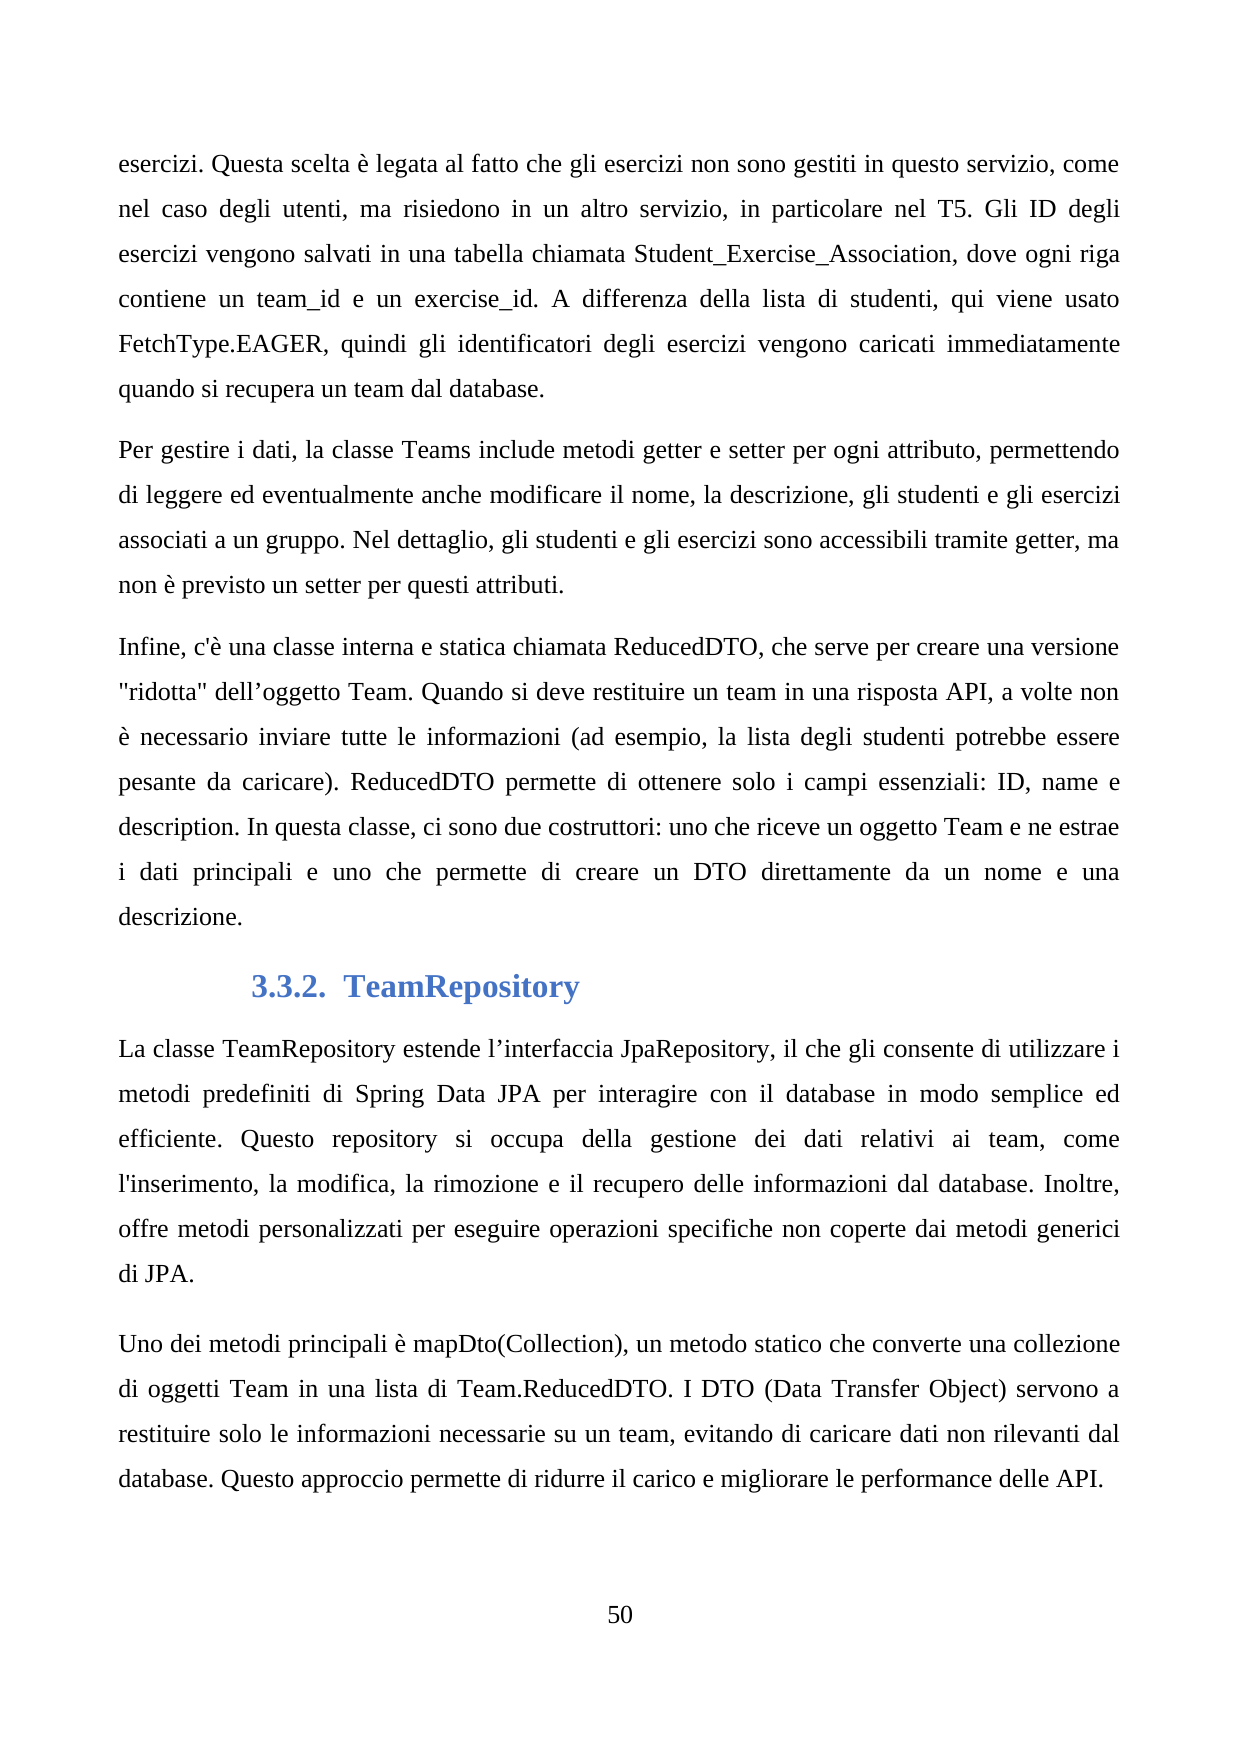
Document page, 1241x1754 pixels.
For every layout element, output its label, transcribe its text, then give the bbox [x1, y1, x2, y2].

text Infine, c'è una classe interna e statica chiamata ReducedDTO, che serve per creare una versione "ridotta" dell’oggetto Team. Quando si deve restituire un team in una risposta API, a volte non è necessario inviare tutte le informazioni (ad esempio, la lista degli studenti potrebbe essere pesante da caricare). ReducedDTO permette di ottenere solo i campi essenziali: ID, name e description. In questa classe, ci sono due costruttori: uno che riceve un oggetto Team e ne estrae i dati principali e uno che permette di creare un DTO direttamente da un nome e una descrizione. [118, 631, 1122, 931]
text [118, 148, 1122, 403]
text Uno dei metodi principali è mapDto(Collection), un metodo statico che converte una collezione di oggetti Team in una lista di Team.ReducedDTO. I DTO (Data Transfer Object) servono a restituire solo le informazioni necessarie su un team, evitando di caricare dati non rilevanti dal database. Questo approccio permette di ridurre il carico e migliorare le performance delle API. [118, 1328, 1122, 1493]
text Per gestire i dati, la classe Teams include metodi getter e setter per ogni attributo, permettendo di leggere ed eventualmente anche modificare il nome, la descrizione, gli studenti e gli esercizi associati a un gruppo. Nel dettaglio, gli studenti e gli esercizi sono accessibili tramite getter, ma non è previsto un setter per questi attributi. [118, 434, 1122, 599]
subtitle TeamRepository [251, 967, 1122, 1005]
text La classe TeamRepository estende l’interfaccia JpaRepository, il che gli consente di utilizzare i metodi predefiniti di Spring Data JPA per interagire con il database in modo semplice ed efficiente. Questo repository si occupa della gestione dei dati relativi ai team, come l'inserimento, la modifica, la rimozione e il recupero delle informazioni dal database. Inoltre, offre metodi personalizzati per eseguire operazioni specifiche non coperte dai metodi generici di JPA. [118, 1033, 1122, 1288]
